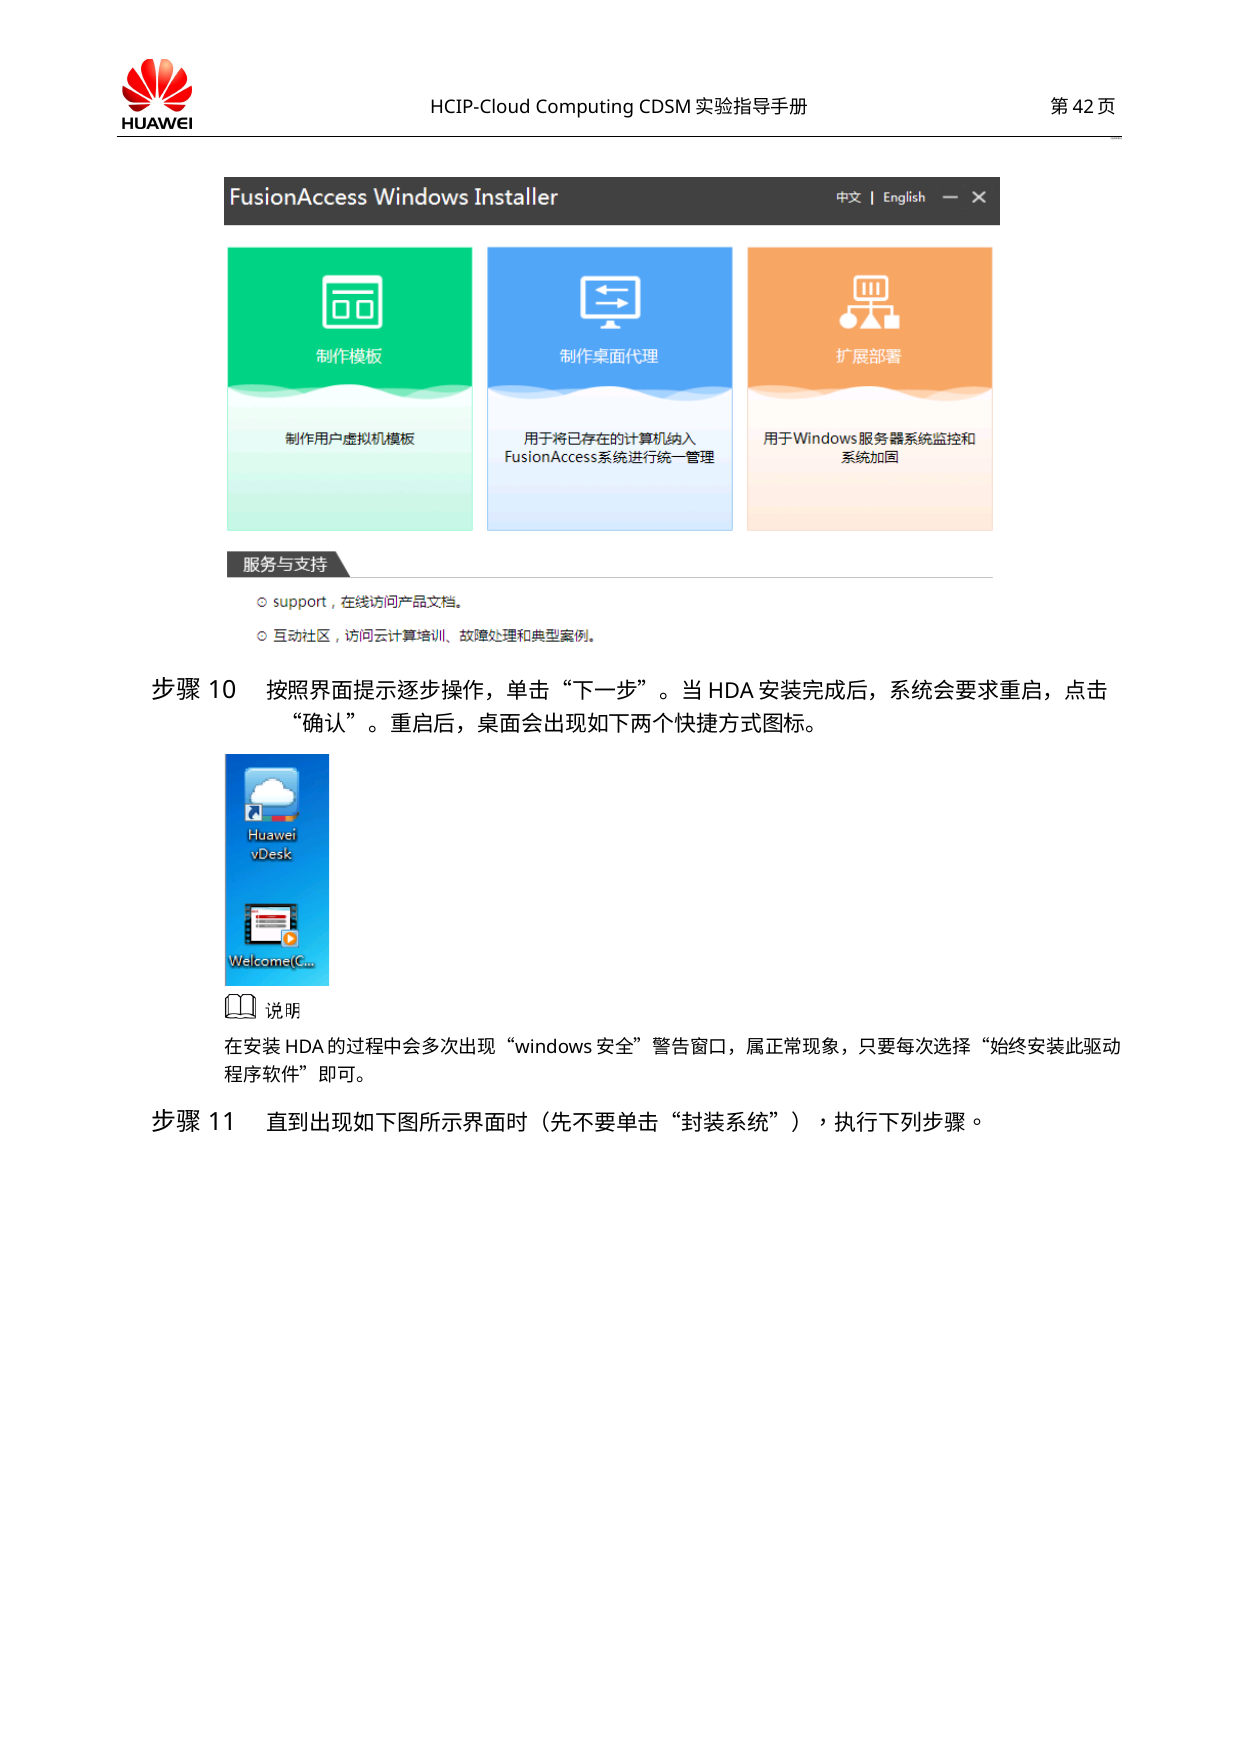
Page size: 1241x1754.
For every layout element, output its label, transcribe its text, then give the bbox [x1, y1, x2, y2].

text 在安装HDA的过程中会多次出现“windows安全”警告窗口，属正常现象，只要每次选择“始终安装此驱动程序软件”即可。 [224, 1032, 1122, 1087]
picture [224, 754, 330, 986]
picture [122, 59, 192, 129]
picture [224, 994, 300, 1019]
text 直到出现如下图所示界面时（先不要单击“封装系统”），执行下列步骤。 [236, 1103, 1122, 1137]
text 按照界面提示逐步操作，单击“下一步”。当HDA安装完成后，系统会要求重启，点击“确认”。重启后，桌面会出现如下两个快捷方式图标。 [236, 672, 1122, 738]
picture [224, 177, 1000, 656]
